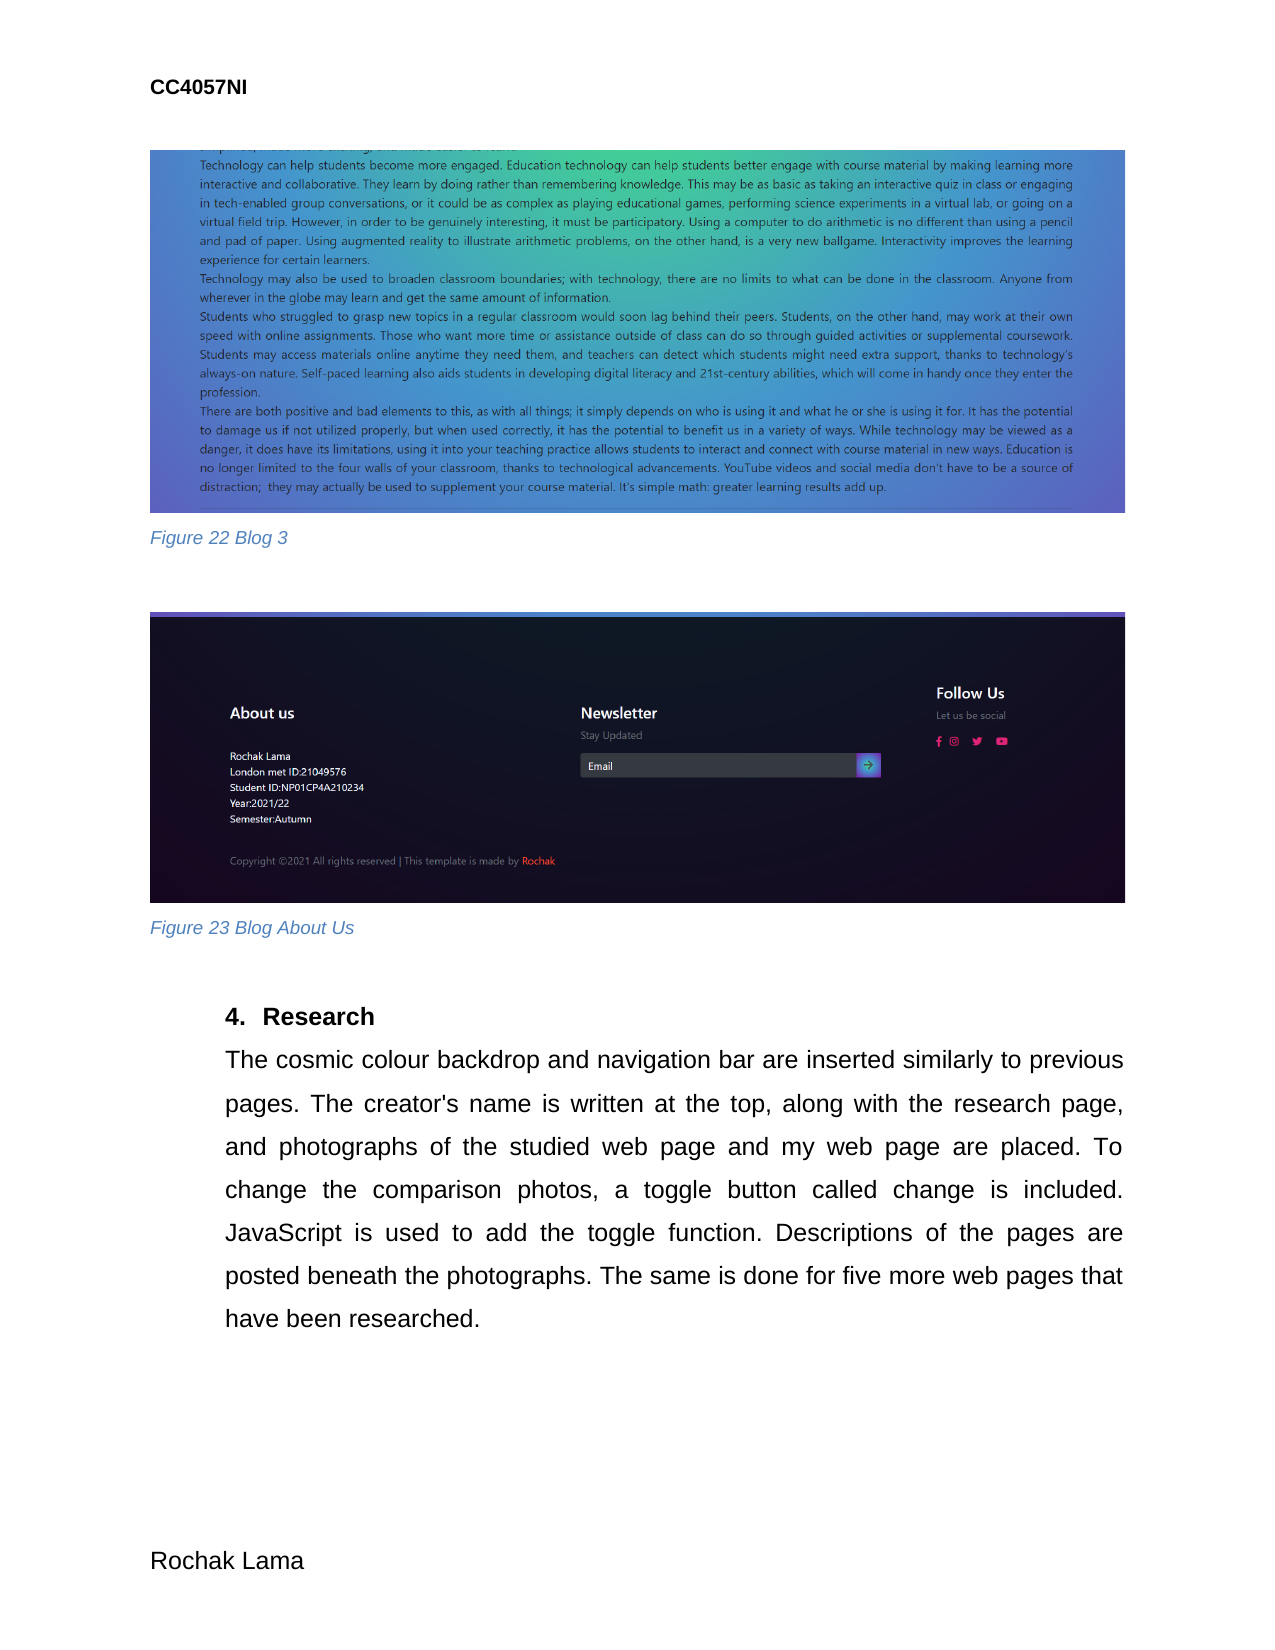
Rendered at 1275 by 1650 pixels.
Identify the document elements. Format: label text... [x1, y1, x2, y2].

picture [150, 612, 1125, 903]
text The cosmic colour backdrop and navigation bar are inserted similarly to previous pages. The creator's name is written at the top, along with the research page, and photographs of the studied web page and my web page are placed. To change the comparison photos, a toggle button called change is included. JavaScript is used to add the toggle function. Descriptions of the pages are posted beneath the photographs. The same is done for five more web pages that have been researched. [225, 1046, 1125, 1333]
text Figure 23 Blog About Us [150, 917, 1125, 938]
list Research [225, 1002, 1125, 1031]
text Figure 22 Blog 3 [150, 527, 1125, 549]
picture [150, 150, 1125, 513]
